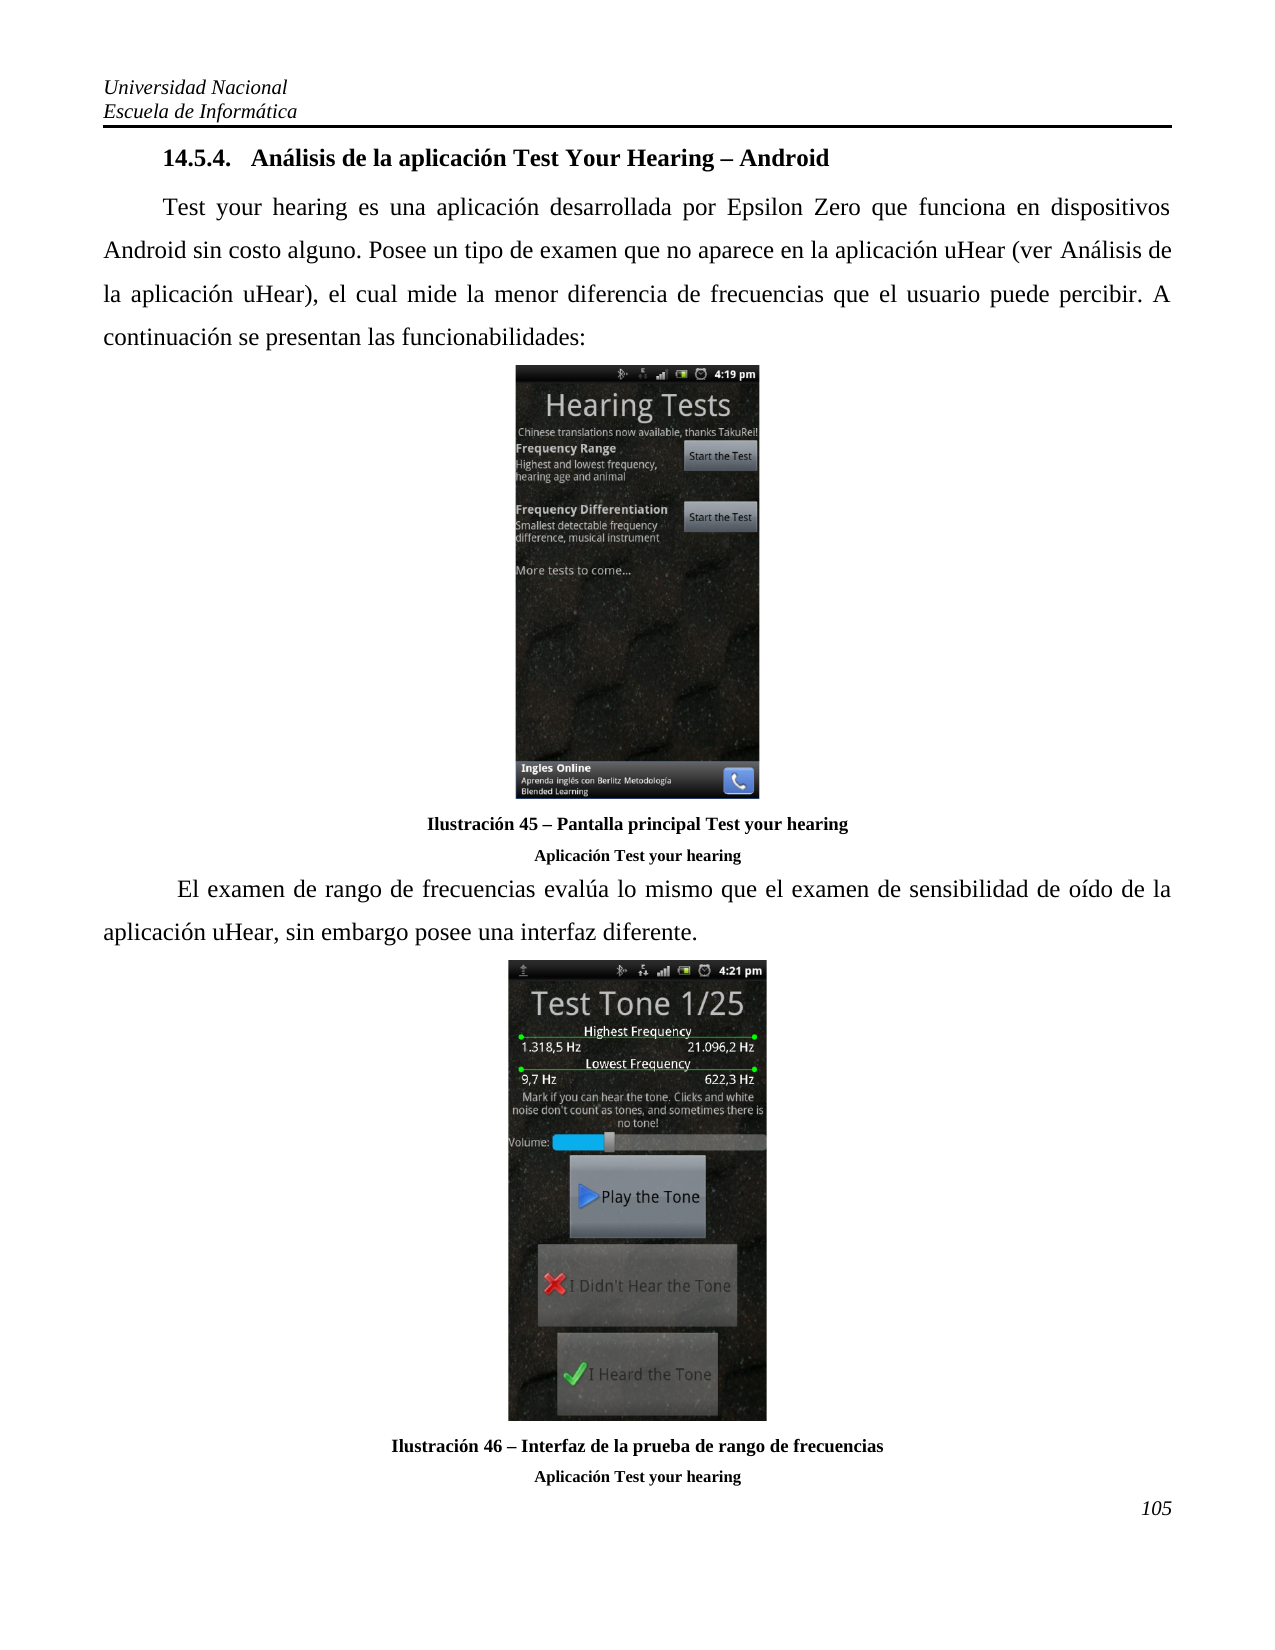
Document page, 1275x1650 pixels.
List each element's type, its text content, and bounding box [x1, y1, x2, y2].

text Aplicación Test your hearing [103, 845, 1172, 864]
text Aplicación Test your hearing [103, 1467, 1172, 1486]
text El examen de rango de frecuencias evalúa lo mismo que el examen de sensibilidad de oído de la aplicación uHear, sin embargo posee una interfaz diferente. [103, 874, 1172, 946]
picture [515, 365, 760, 799]
text Análisis de la aplicación Test Your Hearing – Android [162, 143, 1172, 172]
text Test your hearing es una aplicación desarrollada por Epsilon Zero que funciona en dispositivos Android sin costo alguno. Posee un tipo de examen que no aparece en la aplicación uHear (ver Análisis de la aplicación uHear), el cual mide la menor diferencia de frecuencias que el usuario puede percibir. A continuación se presentan las funcionabilidades: [103, 192, 1172, 351]
picture [508, 960, 767, 1421]
